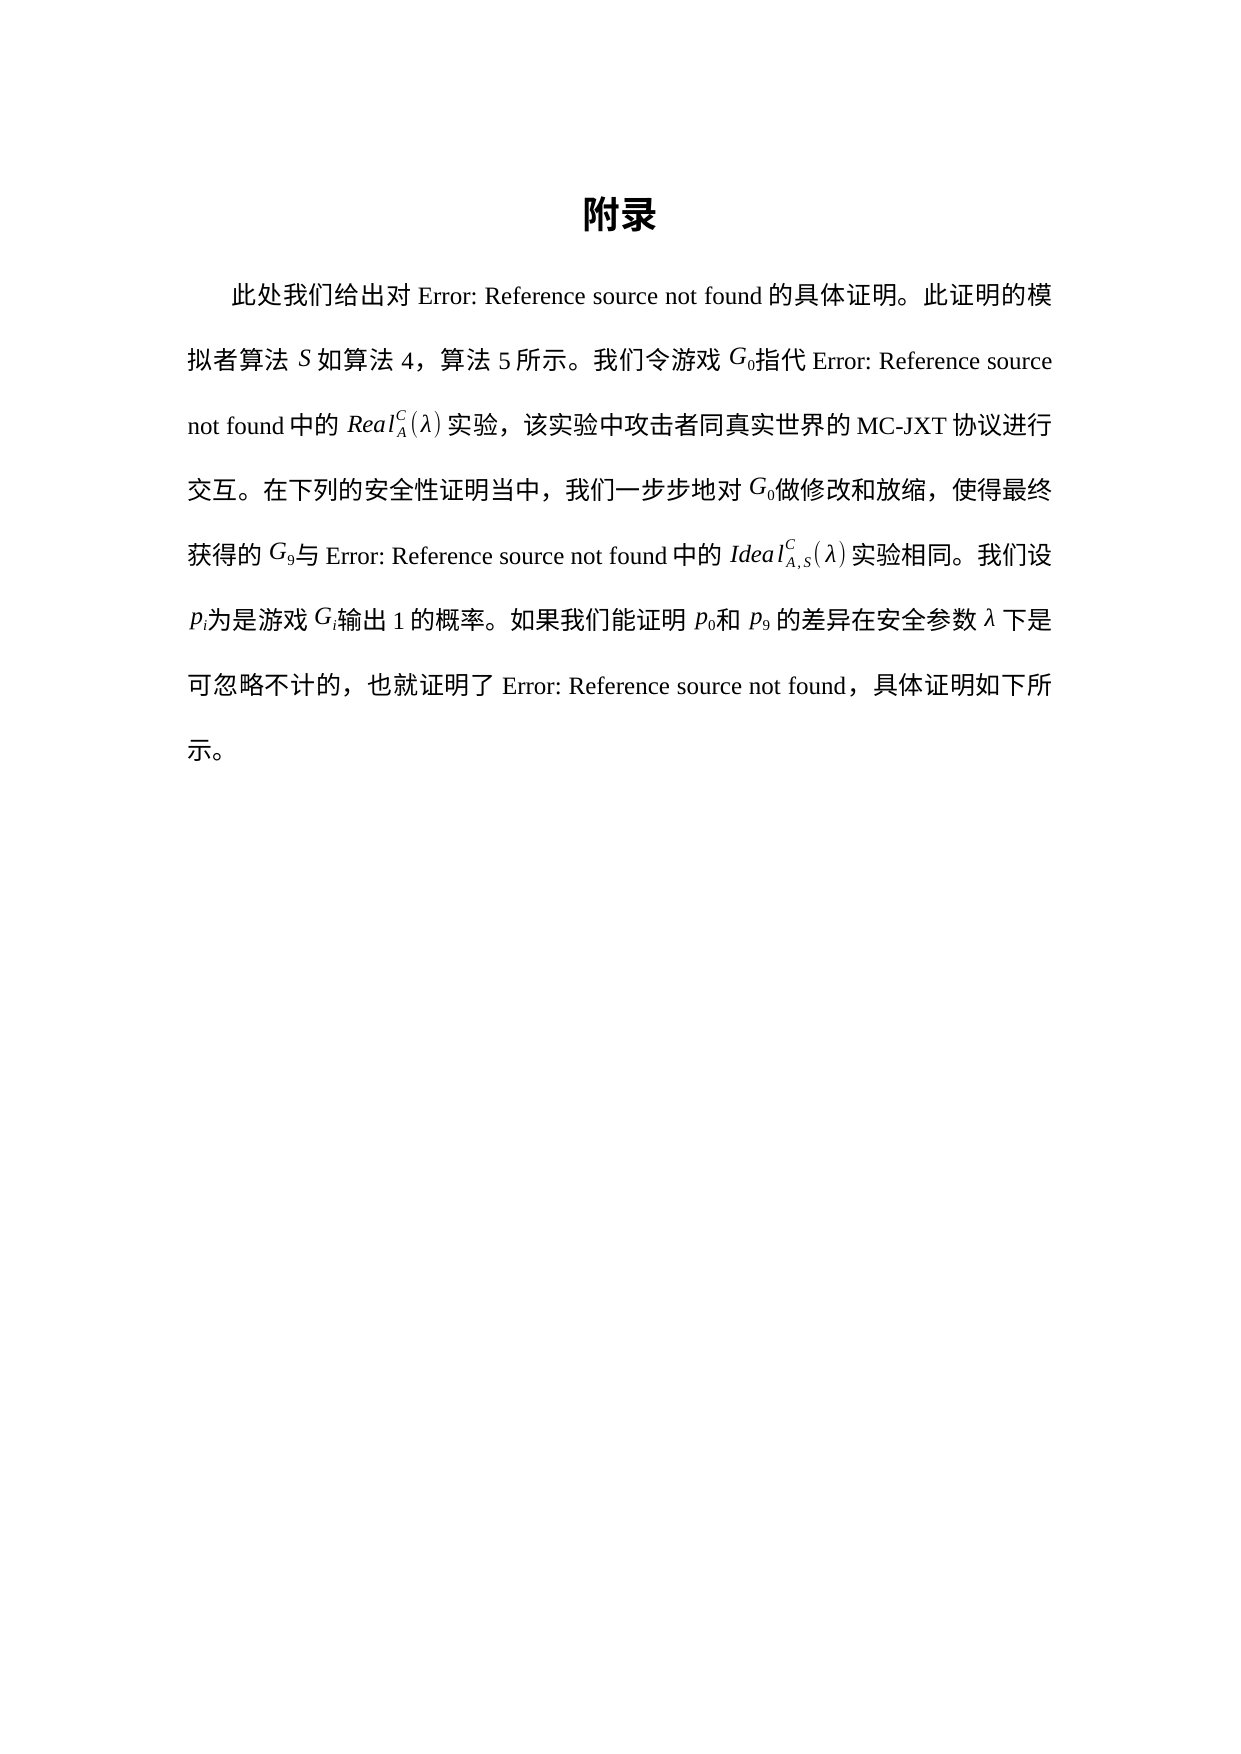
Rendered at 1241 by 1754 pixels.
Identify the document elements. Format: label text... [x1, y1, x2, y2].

subtitle 附录 [187, 179, 1053, 244]
